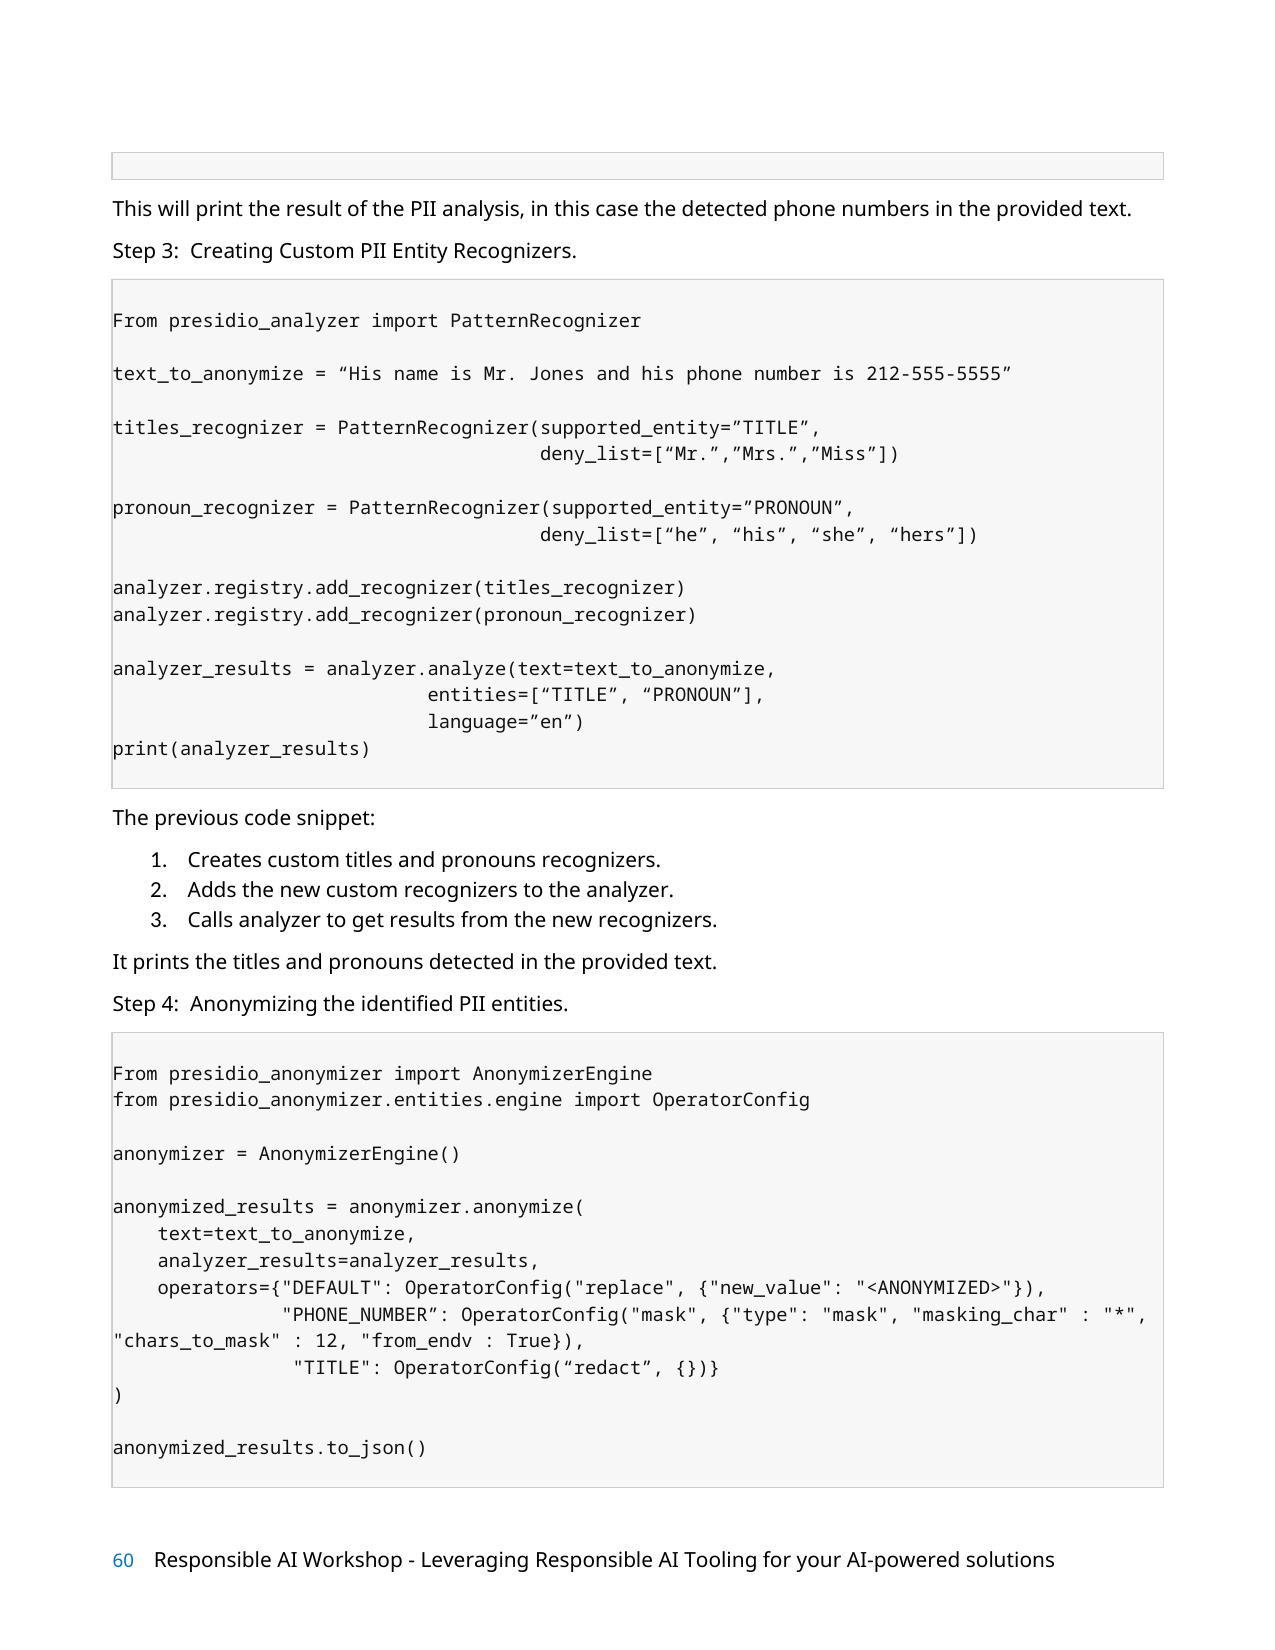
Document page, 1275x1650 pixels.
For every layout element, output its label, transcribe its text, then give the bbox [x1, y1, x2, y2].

text "TITLE": OperatorConfig(“redact”, {})} [113, 1353, 1163, 1379]
text anonymized_results.to_json() [113, 1433, 1163, 1460]
text This will print the result of the PII analysis, in this case the detected phone numbers in the provided text. [112, 194, 1162, 222]
text ) [113, 1379, 1163, 1406]
text deny_list=[“he”, “his”, “she”, “hers”]) [113, 519, 1163, 546]
text analyzer_results = analyzer.analyze(text=text_to_anonymize, [113, 653, 1163, 680]
text operators={"DEFAULT": OperatorConfig("replace", {"new_value": "<ANONYMIZED>"}), [113, 1272, 1163, 1299]
list Creates custom titles and pronouns recognizers. [150, 845, 1162, 873]
text analyzer.registry.add_recognizer(pronoun_recognizer) [113, 600, 1163, 627]
list Calls analyzer to get results from the new recognizers. [150, 905, 1162, 933]
text analyzer_results=analyzer_results, [113, 1246, 1163, 1272]
text From presidio_analyzer import PatternRecognizer [113, 305, 1163, 332]
text deny_list=[“Mr.”,”Mrs.”,”Miss”]) [113, 439, 1163, 466]
text From presidio_anonymizer import AnonymizerEngine [113, 1058, 1163, 1085]
text titles_recognizer = PatternRecognizer(supported_entity=”TITLE”, [113, 412, 1163, 439]
text from presidio_anonymizer.entities.engine import OperatorConfig [113, 1085, 1163, 1112]
list Adds the new custom recognizers to the analyzer. [150, 875, 1162, 903]
text The previous code snippet: [112, 803, 1162, 831]
text pronoun_recognizer = PatternRecognizer(supported_entity=”PRONOUN”, [113, 493, 1163, 519]
text anonymized_results = anonymizer.anonymize( [113, 1192, 1163, 1219]
text text_to_anonymize = “His name is Mr. Jones and his phone number is 212-555-5555” [113, 359, 1163, 386]
text Step 4: Anonymizing the identified PII entities. [112, 989, 1162, 1018]
text Step 3: Creating Custom PII Entity Recognizers. [112, 236, 1162, 265]
text print(analyzer_results) [113, 734, 1163, 760]
text analyzer.registry.add_recognizer(titles_recognizer) [113, 573, 1163, 600]
text entities=[“TITLE”, “PRONOUN”], [113, 680, 1163, 707]
text language=”en”) [113, 707, 1163, 734]
text text=text_to_anonymize, [113, 1219, 1163, 1246]
text anonymizer = AnonymizerEngine() [113, 1139, 1163, 1165]
text "PHONE_NUMBER”: OperatorConfig("mask", {"type": "mask", "masking_char" : "*", "chars_to_mask" : 12, "from_endv : True}), [113, 1299, 1163, 1353]
text It prints the titles and pronouns detected in the provided text. [112, 947, 1162, 975]
